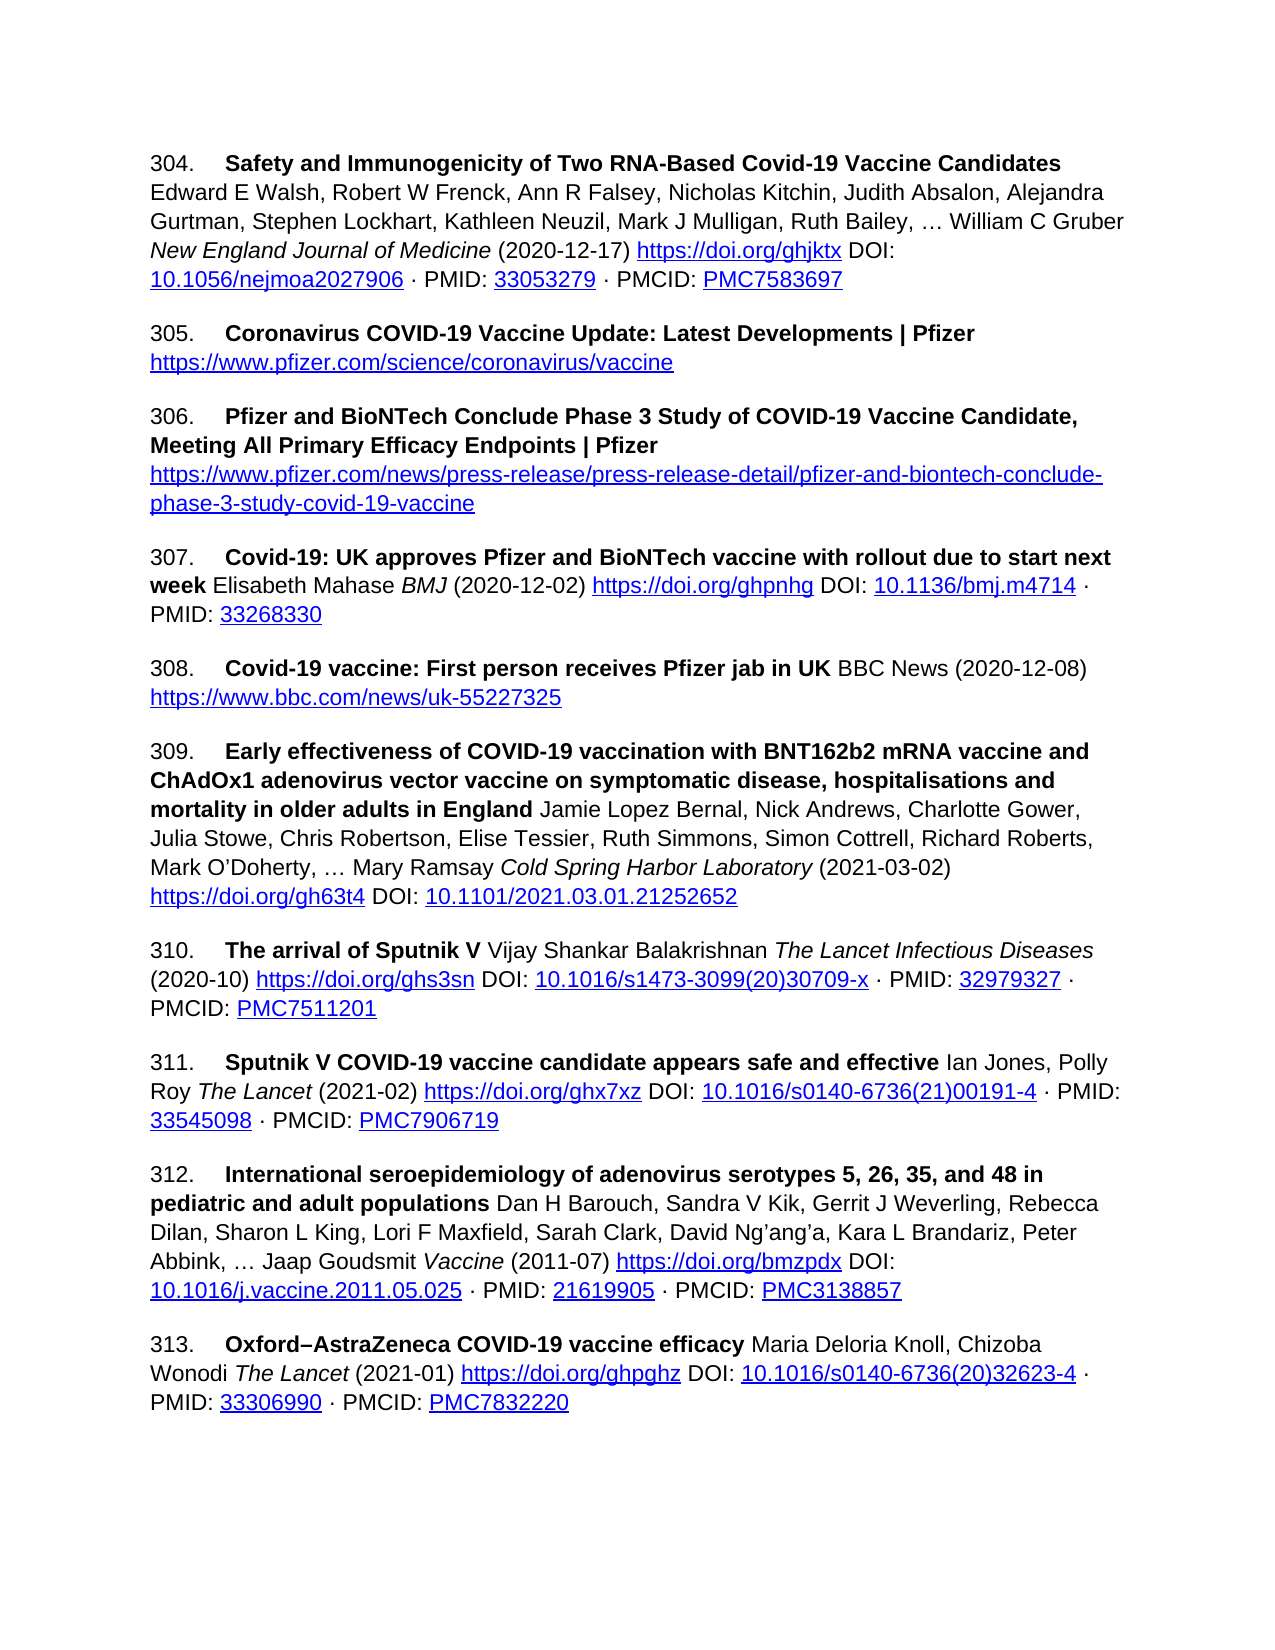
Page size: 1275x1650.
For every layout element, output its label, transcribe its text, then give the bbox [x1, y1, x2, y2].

text 311. Sputnik V COVID-19 vaccine candidate appears safe and effective Ian Jones, Polly Roy The Lancet (2021-02) https://doi.org/ghx7xz DOI: 10.1016/s0140-6736(21)00191-4 · PMID: 33545098 · PMCID: PMC7906719 [150, 1049, 1125, 1133]
text 308. Covid-19 vaccine: First person receives Pfizer jab in UK BBC News (2020-12-08) https://www.bbc.com/news/uk-55227325 [150, 655, 1125, 711]
text 310. The arrival of Sputnik V Vijay Shankar Balakrishnan The Lancet Infectious Diseases (2020-10) https://doi.org/ghs3sn DOI: 10.1016/s1473-3099(20)30709-x · PMID: 32979327 · PMCID: PMC7511201 [150, 937, 1125, 1021]
text 307. Covid-19: UK approves Pfizer and BioNTech vaccine with rollout due to start next week Elisabeth Mahase BMJ (2020-12-02) https://doi.org/ghpnhg DOI: 10.1136/bmj.m4714 · PMID: 33268330 [150, 543, 1125, 628]
text 309. Early effectiveness of COVID-19 vaccination with BNT162b2 mRNA vaccine and ChAdOx1 adenovirus vector vaccine on symptomatic disease, hospitalisations and mortality in older adults in England Jamie Lopez Bernal, Nick Andrews, Charlotte Gower, Julia Stowe, Chris Robertson, Elise Tessier, Ruth Simmons, Simon Cottrell, Richard Roberts, Mark O’Doherty, … Mary Ramsay Cold Spring Harbor Laboratory (2021-03-02) https://doi.org/gh63t4 DOI: 10.1101/2021.03.01.21252652 [150, 738, 1125, 909]
text 306. Pfizer and BioNTech Conclude Phase 3 Study of COVID-19 Vaccine Candidate, Meeting All Primary Efficacy Endpoints | Pfizer https://www.pfizer.com/news/press-release/press-release-detail/pfizer-and-biontech-conclude-phase-3-study-covid-19-vaccine [150, 403, 1125, 516]
text 312. International seroepidemiology of adenovirus serotypes 5, 26, 35, and 48 in pediatric and adult populations Dan H Barouch, Sandra V Kik, Gerrit J Weverling, Rebecca Dilan, Sharon L King, Lori F Maxfield, Sarah Clark, David Ng’ang’a, Kara L Brandariz, Peter Abbink, … Jaap Goudsmit Vaccine (2011-07) https://doi.org/bmzpdx DOI: 10.1016/j.vaccine.2011.05.025 · PMID: 21619905 · PMCID: PMC3138857 [150, 1161, 1125, 1303]
text 305. Coronavirus COVID-19 Vaccine Update: Latest Developments | Pfizer https://www.pfizer.com/science/coronavirus/vaccine [150, 320, 1125, 375]
text 304. Safety and Immunogenicity of Two RNA-Based Covid-19 Vaccine Candidates Edward E Walsh, Robert W Frenck, Ann R Falsey, Nicholas Kitchin, Judith Absalon, Alejandra Gurtman, Stephen Lockhart, Kathleen Neuzil, Mark J Mulligan, Ruth Bailey, … William C Gruber New England Journal of Medicine (2020-12-17) https://doi.org/ghjktx DOI: 10.1056/nejmoa2027906 · PMID: 33053279 · PMCID: PMC7583697 [150, 150, 1125, 292]
text 313. Oxford–AstraZeneca COVID-19 vaccine efficacy Maria Deloria Knoll, Chizoba Wonodi The Lancet (2021-01) https://doi.org/ghpghz DOI: 10.1016/s0140-6736(20)32623-4 · PMID: 33306990 · PMCID: PMC7832220 [150, 1331, 1125, 1415]
